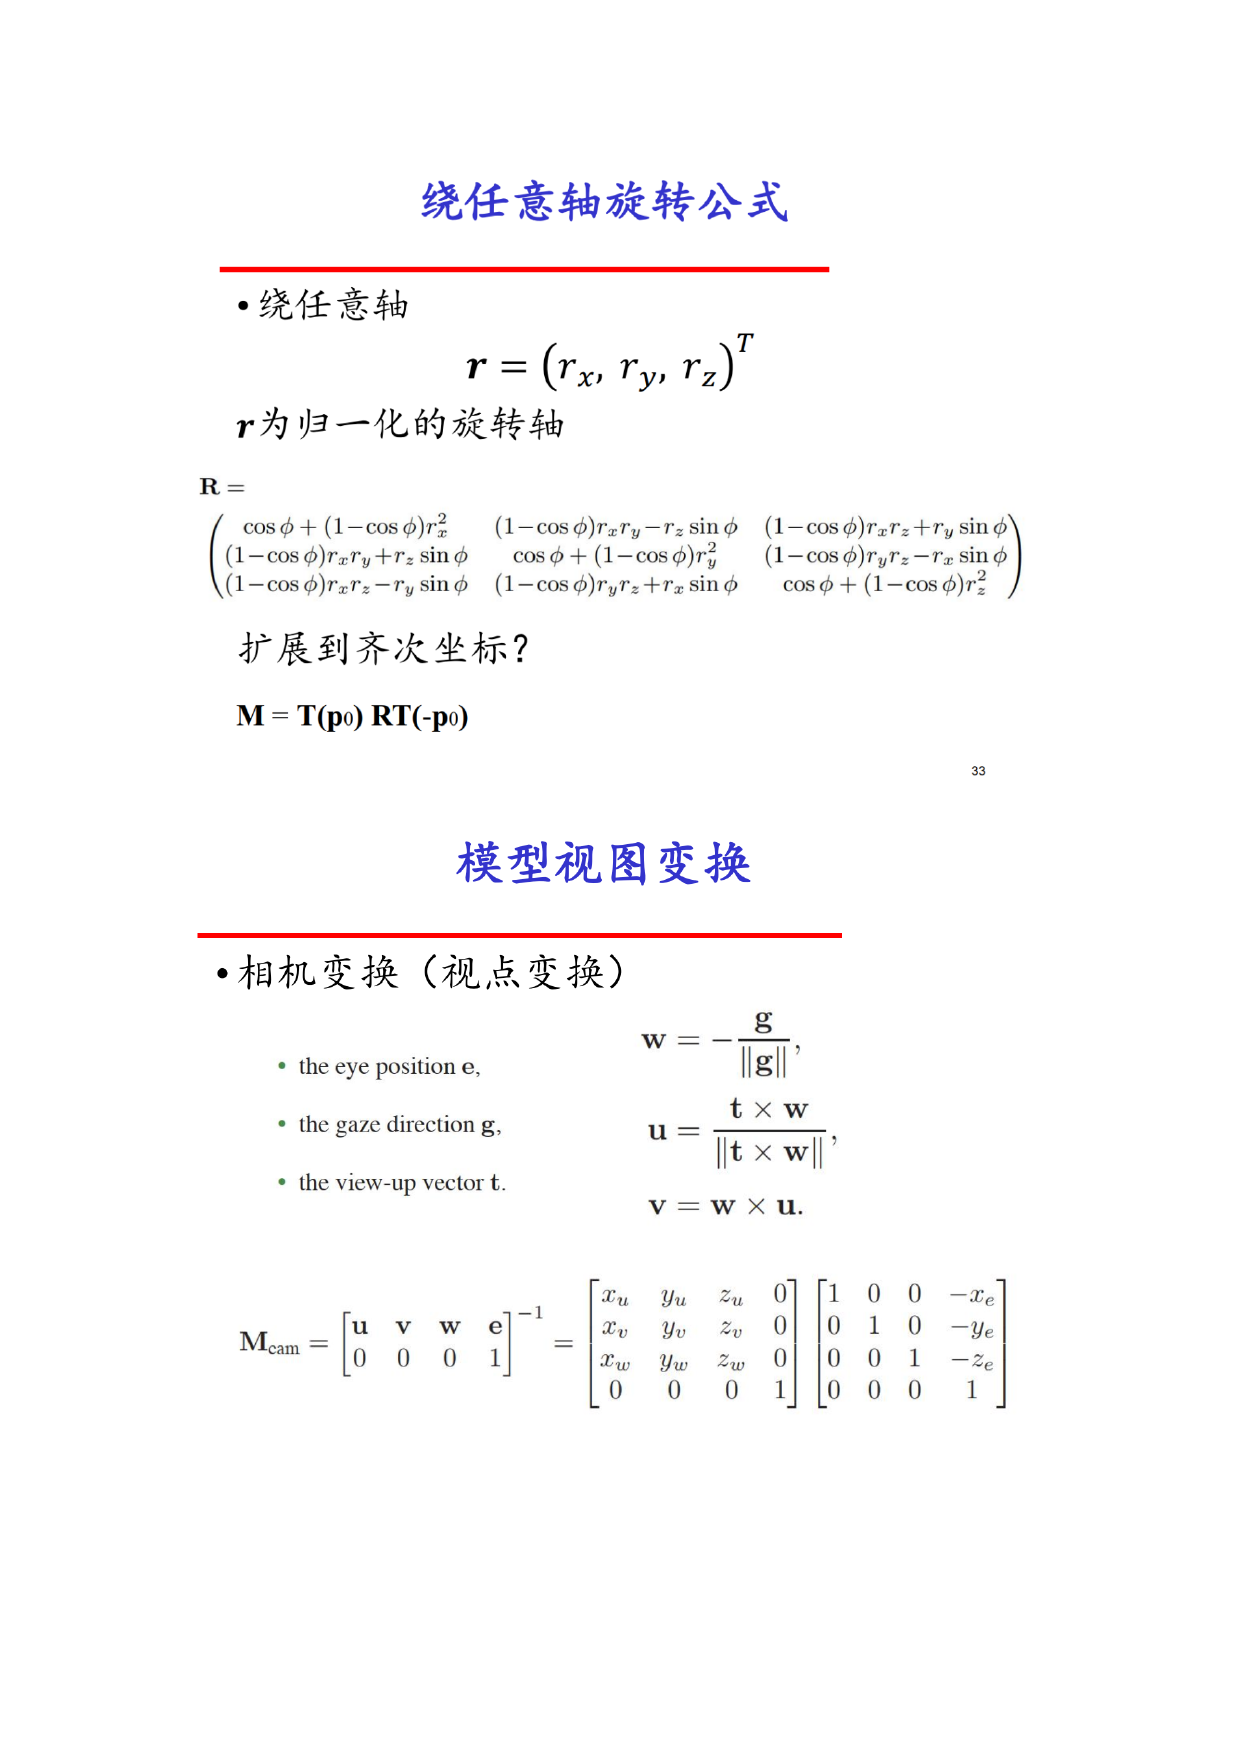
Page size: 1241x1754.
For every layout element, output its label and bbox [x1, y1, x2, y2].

picture [187, 812, 1053, 1443]
picture [187, 162, 1053, 793]
